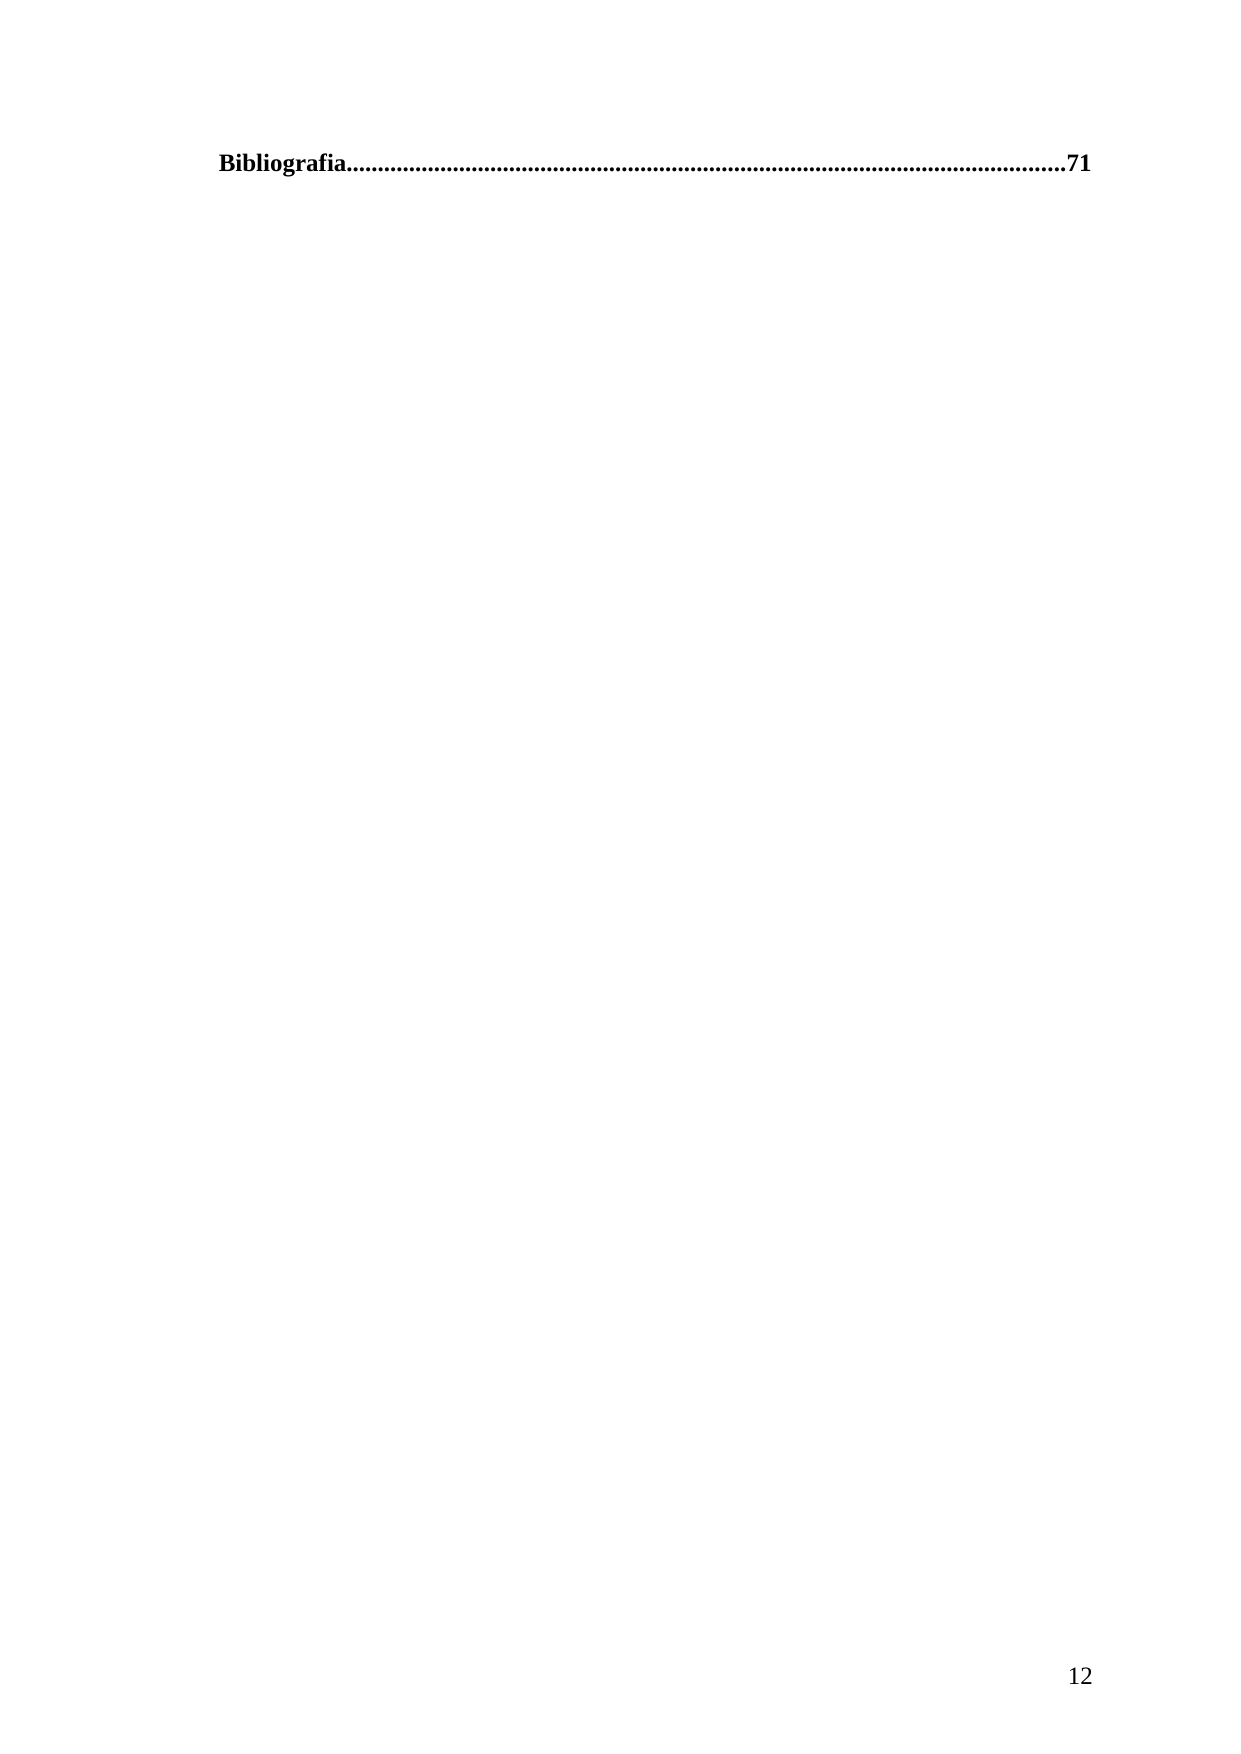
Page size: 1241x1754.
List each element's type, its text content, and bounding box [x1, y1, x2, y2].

text Bibliografia 71 [177, 148, 1092, 176]
